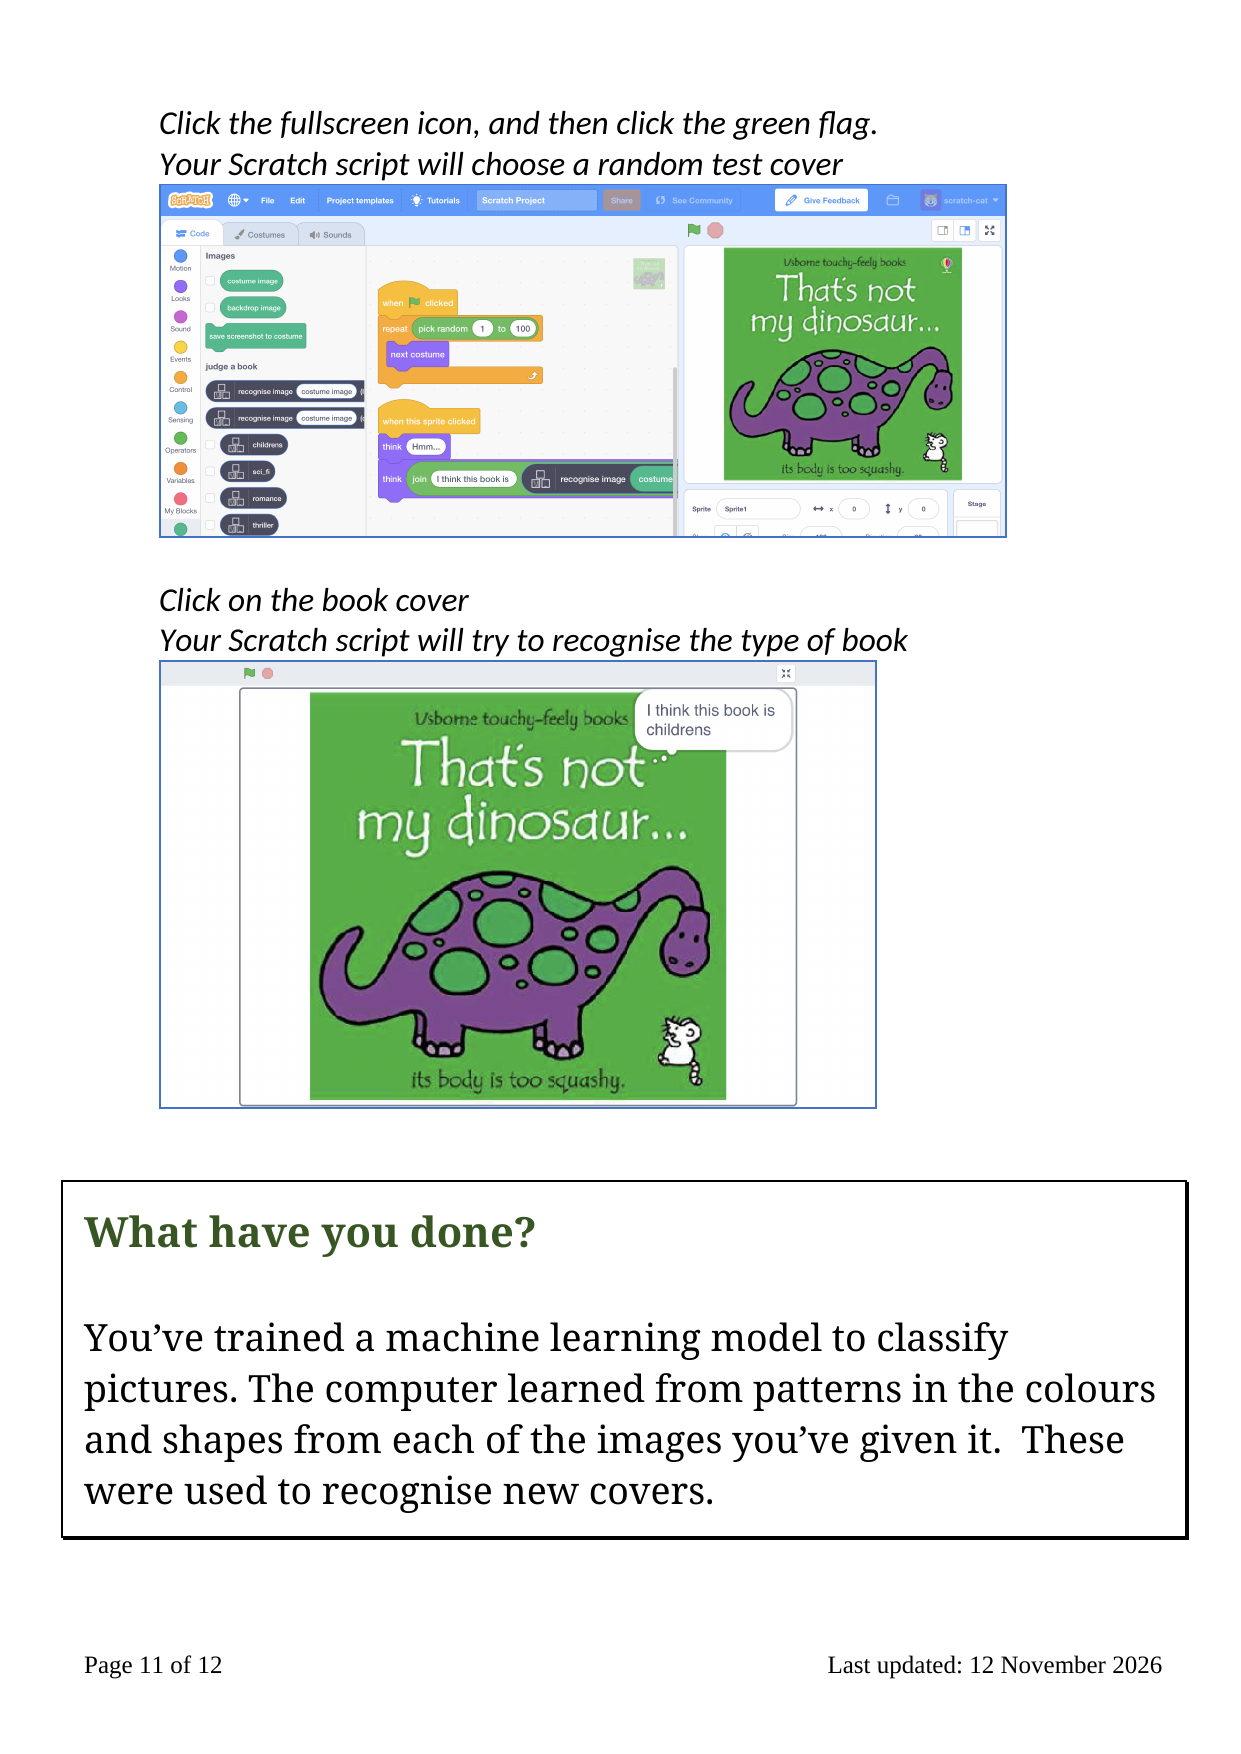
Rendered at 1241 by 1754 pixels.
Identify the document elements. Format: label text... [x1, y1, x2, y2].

text You’ve trained a machine learning model to classify pictures. The computer learned from patterns in the colours and shapes from each of the images you’ve given it. These were used to recognise new covers. [63, 1288, 1185, 1536]
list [121, 102, 1164, 1180]
picture [161, 185, 1005, 536]
text What have you done? [63, 1182, 1185, 1260]
picture [161, 662, 875, 1107]
